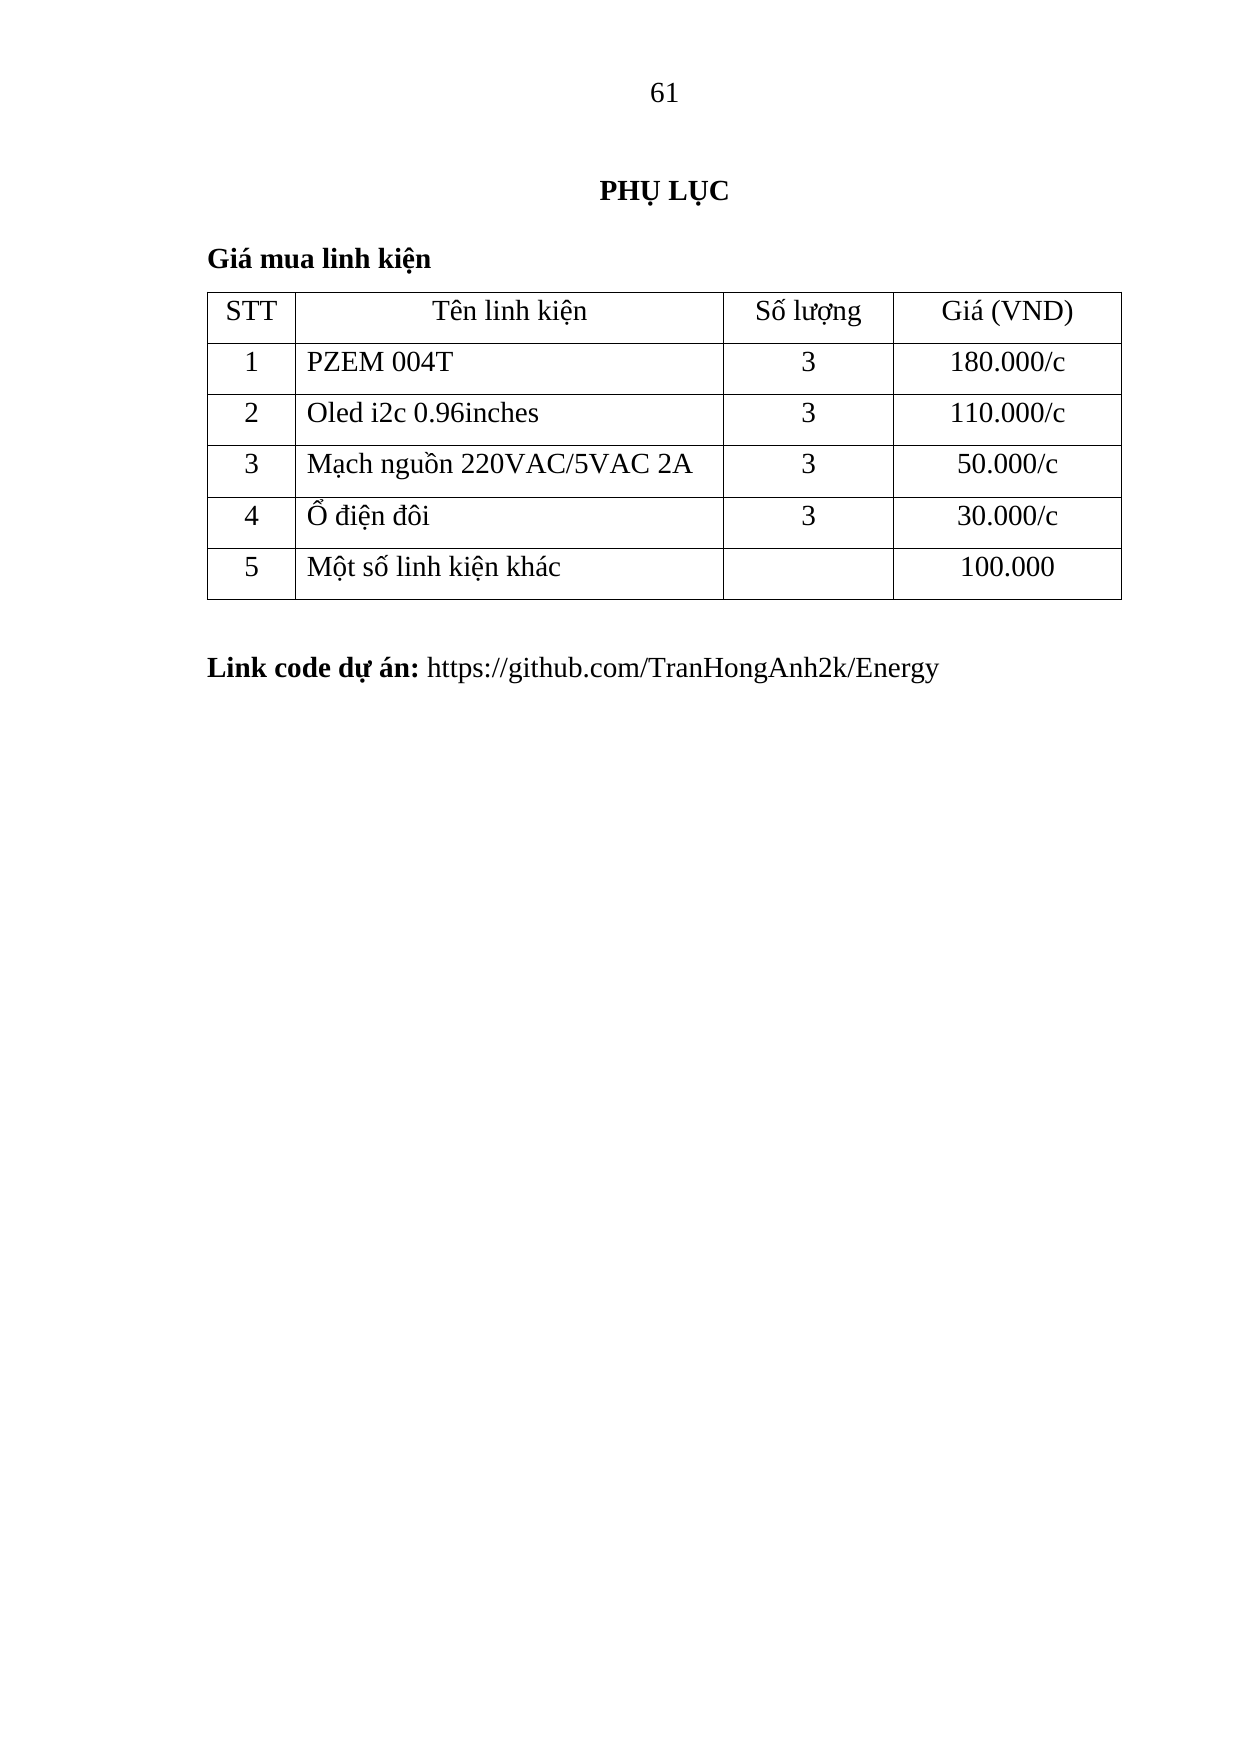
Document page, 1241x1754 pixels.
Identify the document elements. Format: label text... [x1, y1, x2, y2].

table_cell 100.000 [894, 549, 1121, 599]
table_cell 110.000/c [894, 395, 1121, 445]
table_cell 30.000/c [894, 498, 1121, 548]
table_cell 3 [724, 395, 893, 445]
table_header Giá (VND) [894, 293, 1121, 343]
table_cell 3 [724, 446, 893, 497]
subtitle PHỤ LỤC [207, 173, 1122, 206]
table_cell Mạch nguồn 220VAC/5VAC 2A [296, 446, 723, 497]
table_cell 3 [724, 344, 893, 394]
text Giá mua linh kiện [207, 241, 1122, 275]
table_cell 180.000/c [894, 344, 1121, 394]
table_cell Oled i2c 0.96inches [296, 395, 723, 445]
table_header Tên linh kiện [296, 293, 723, 343]
table_cell Một số linh kiện khác [296, 549, 723, 599]
table_cell Ổ điện đôi [296, 498, 723, 548]
table_header STT [208, 293, 295, 343]
table_cell 3 [208, 446, 295, 497]
table_cell 3 [724, 498, 893, 548]
table_cell 50.000/c [894, 446, 1121, 497]
table_cell 1 [208, 344, 295, 394]
table_cell [724, 549, 893, 599]
table_cell PZEM 004T [296, 344, 723, 394]
text Link code dự án: https://github.com/TranHongAnh2k/Energy [207, 650, 1122, 684]
table_cell 5 [208, 549, 295, 599]
table_cell 2 [208, 395, 295, 445]
table_cell 4 [208, 498, 295, 548]
table_header Số lượng [724, 293, 893, 343]
